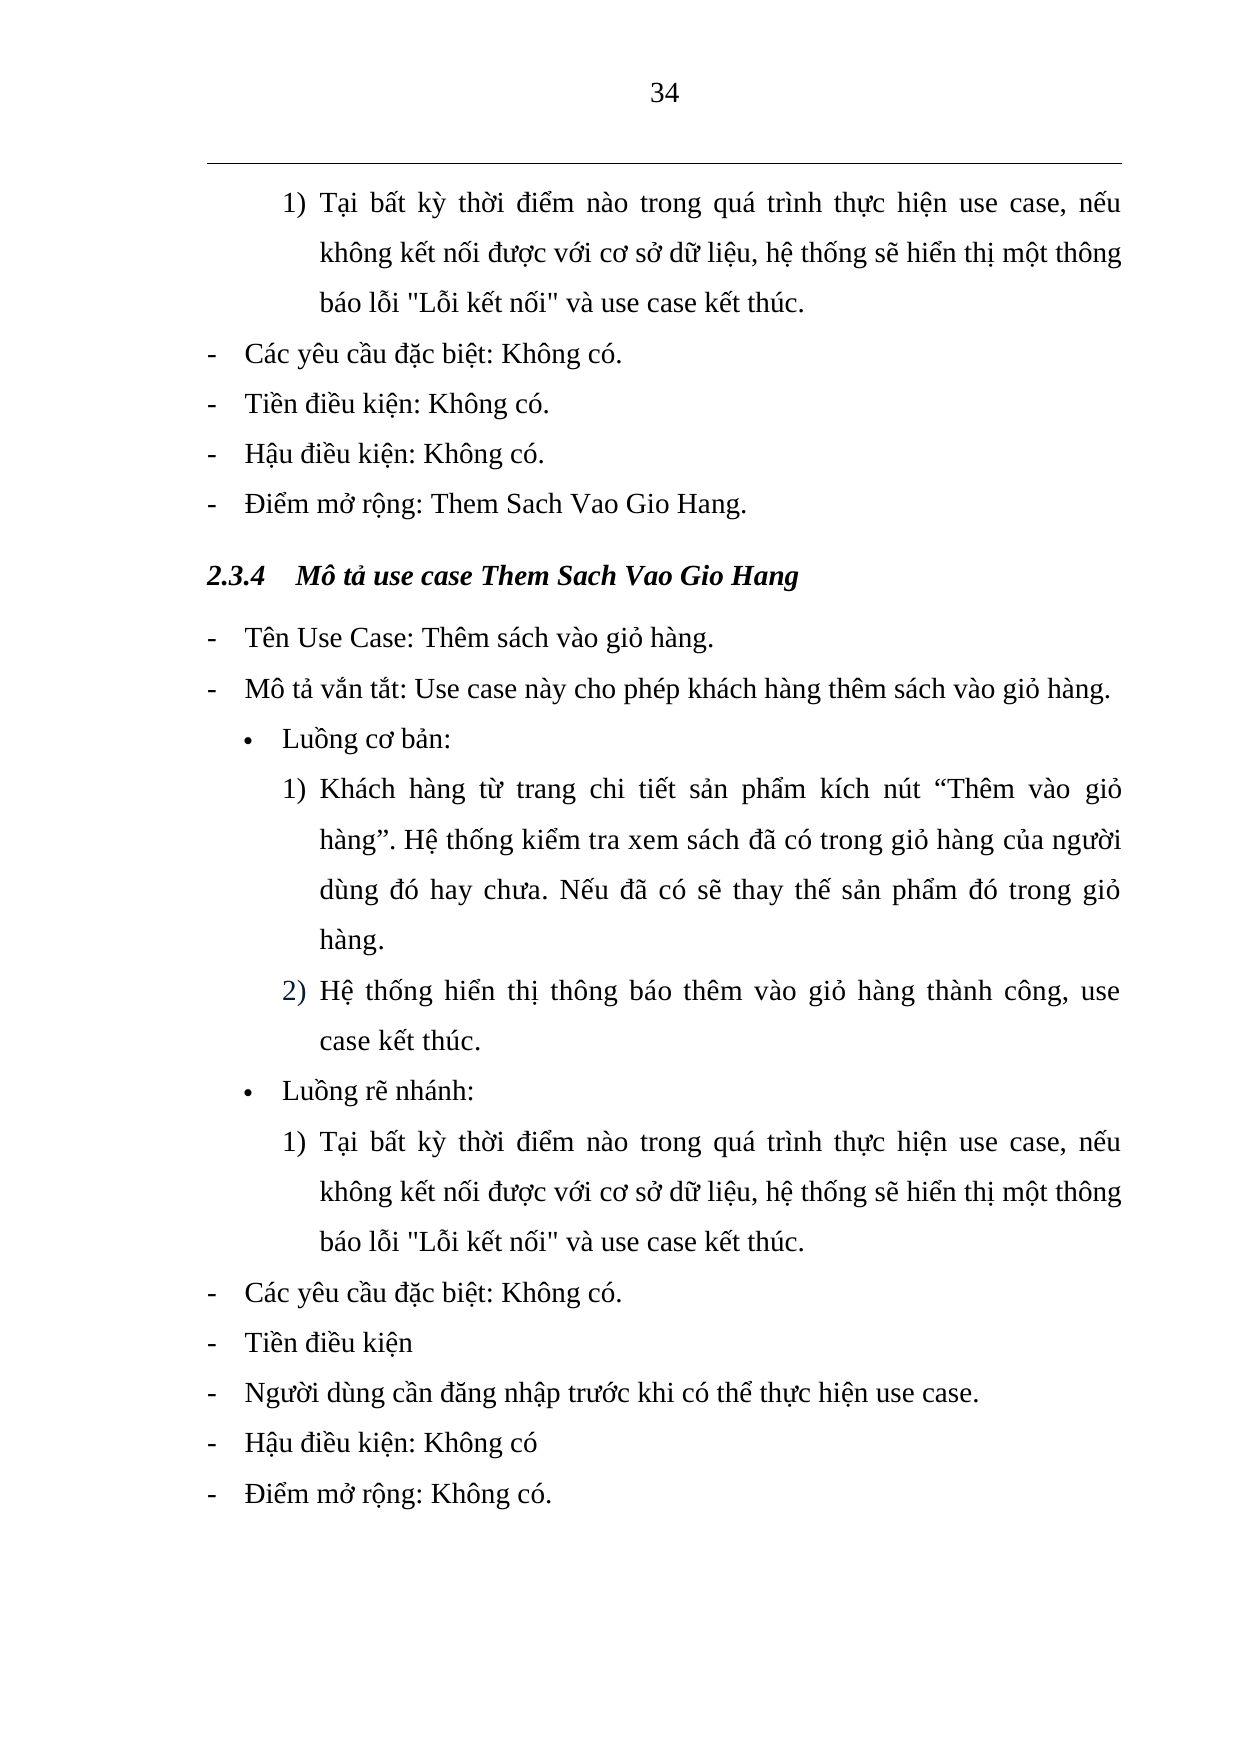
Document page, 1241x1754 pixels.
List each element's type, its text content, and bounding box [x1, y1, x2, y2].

list Điểm mở rộng: Không có. [207, 1476, 1122, 1509]
list Tên Use Case: Thêm sách vào giỏ hàng. [207, 621, 1122, 654]
list Tại bất kỳ thời điểm nào trong quá trình thực hiện use case, nếu không kết nối được với cơ sở dữ liệu, hệ thống sẽ hiển thị một thông báo lỗi "Lỗi kết nối" và use case kết thúc. [282, 185, 1122, 319]
list Luồng rẽ nhánh: [244, 1073, 1122, 1107]
list Khách hàng từ trang chi tiết sản phẩm kích nút “Thêm vào giỏ hàng”. Hệ thống kiểm tra xem sách đã có trong giỏ hàng của người dùng đó hay chưa. Nếu đã có sẽ thay thế sản phẩm đó trong giỏ hàng. [282, 772, 1122, 956]
list Điểm mở rộng: Them Sach Vao Gio Hang. [207, 487, 1122, 520]
list Luồng cơ bản: [244, 721, 1122, 755]
list Hậu điều kiện: Không có. [207, 436, 1122, 470]
list Tại bất kỳ thời điểm nào trong quá trình thực hiện use case, nếu không kết nối được với cơ sở dữ liệu, hệ thống sẽ hiển thị một thông báo lỗi "Lỗi kết nối" và use case kết thúc. [282, 1124, 1122, 1258]
list Mô tả vắn tắt: Use case này cho phép khách hàng thêm sách vào giỏ hàng. [207, 671, 1122, 704]
list Hệ thống hiển thị thông báo thêm vào giỏ hàng thành công, use case kết thúc. [282, 973, 1122, 1057]
list Các yêu cầu đặc biệt: Không có. [207, 1275, 1122, 1308]
subtitle Mô tả use case Them Sach Vao Gio Hang [207, 558, 1122, 591]
list Tiền điều kiện: Không có. [207, 386, 1122, 419]
list Người dùng cần đăng nhập trước khi có thể thực hiện use case. [207, 1375, 1122, 1409]
list Hậu điều kiện: Không có [207, 1426, 1122, 1459]
list Các yêu cầu đặc biệt: Không có. [207, 336, 1122, 369]
list Tiền điều kiện [207, 1325, 1122, 1358]
